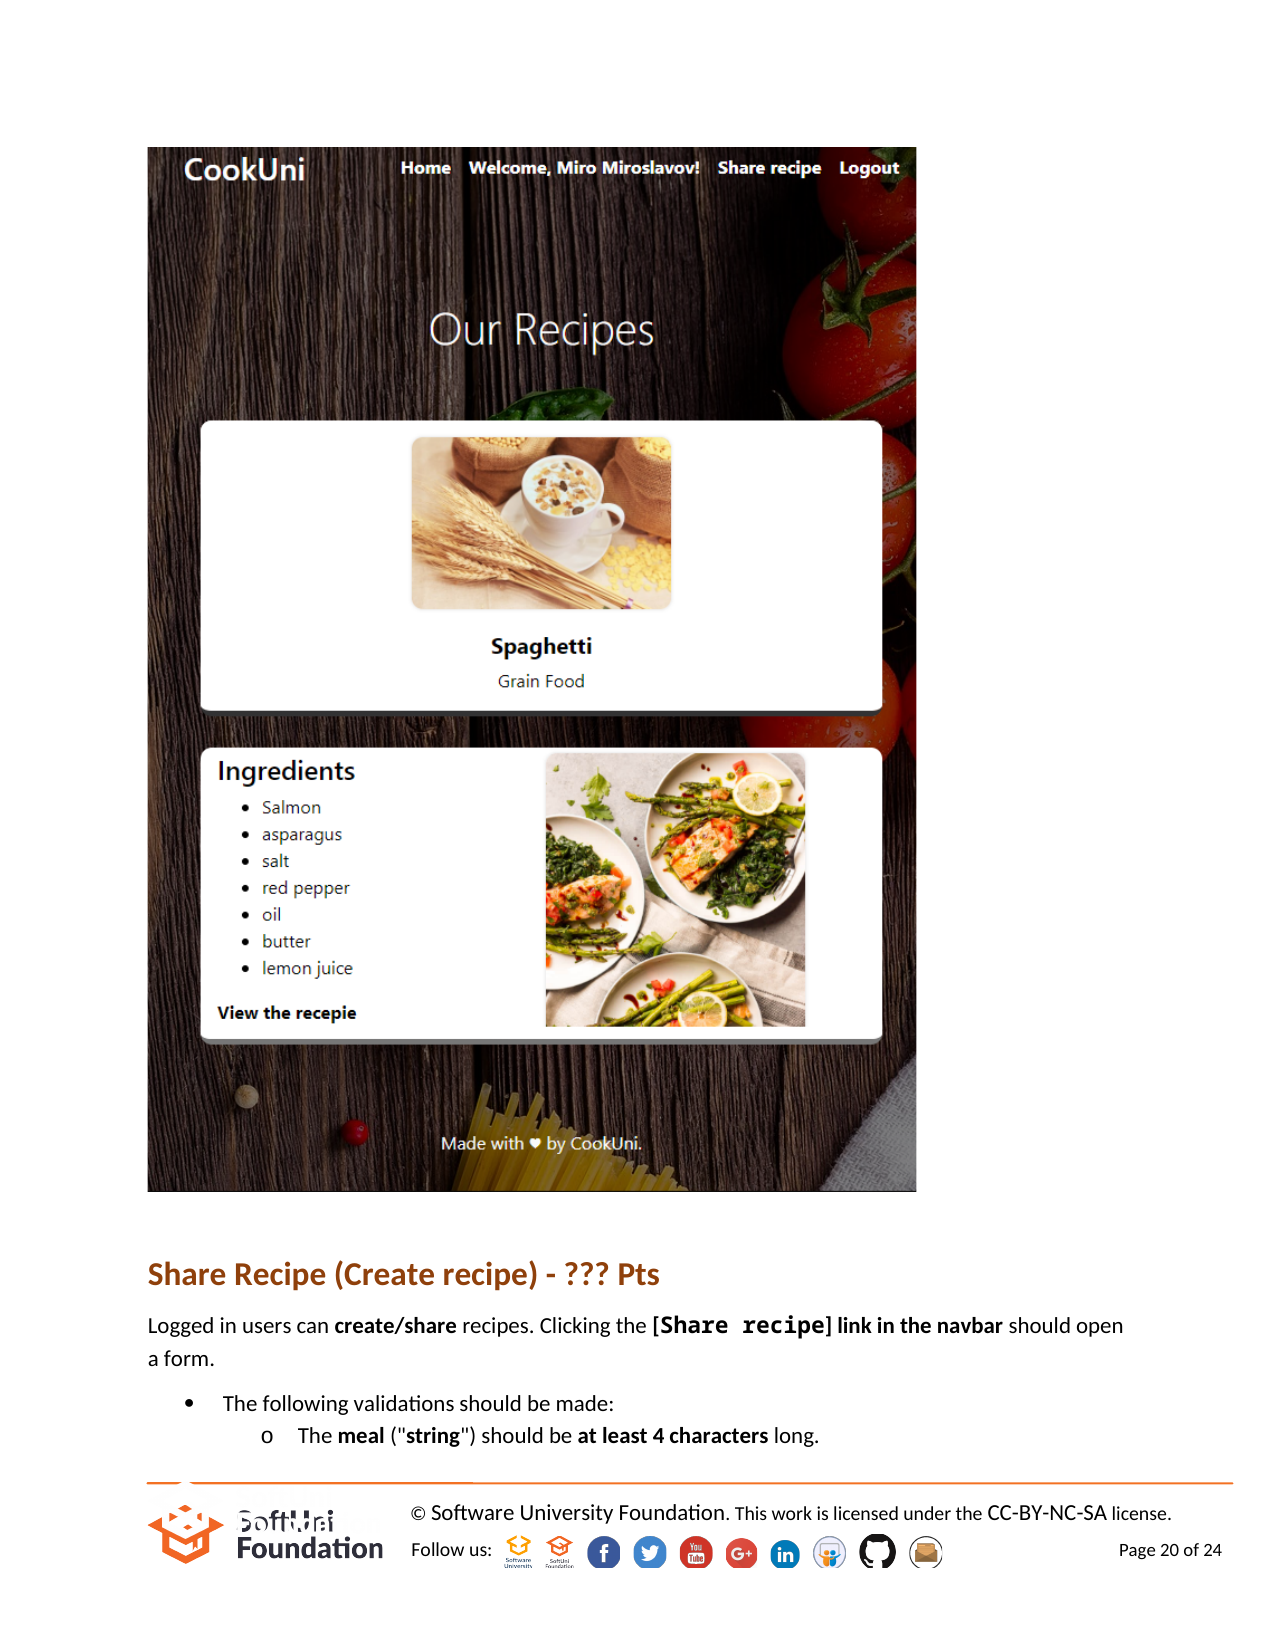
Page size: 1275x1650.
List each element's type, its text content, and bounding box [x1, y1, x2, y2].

picture [147, 1480, 383, 1564]
picture [633, 1536, 667, 1568]
picture [859, 1534, 896, 1568]
picture [784, 1552, 793, 1561]
subtitle Share Recipe (Create recipe) - ??? Pts [148, 1253, 1127, 1294]
picture [726, 1538, 758, 1568]
picture [909, 1536, 943, 1568]
picture [791, 1540, 800, 1549]
picture [587, 1536, 620, 1568]
picture [679, 1536, 713, 1568]
picture [813, 1536, 846, 1568]
picture [504, 1535, 533, 1568]
picture [545, 1536, 574, 1568]
picture [770, 1540, 779, 1549]
text Logged in users can create/share recipes. Clicking the [Share recipe] link in the navbar should open a form. [148, 1308, 1127, 1372]
list The meal ("string") should be at least 4 characters long. [260, 1421, 1127, 1450]
list The following validations should be made: [185, 1389, 1127, 1417]
picture [147, 147, 917, 1192]
